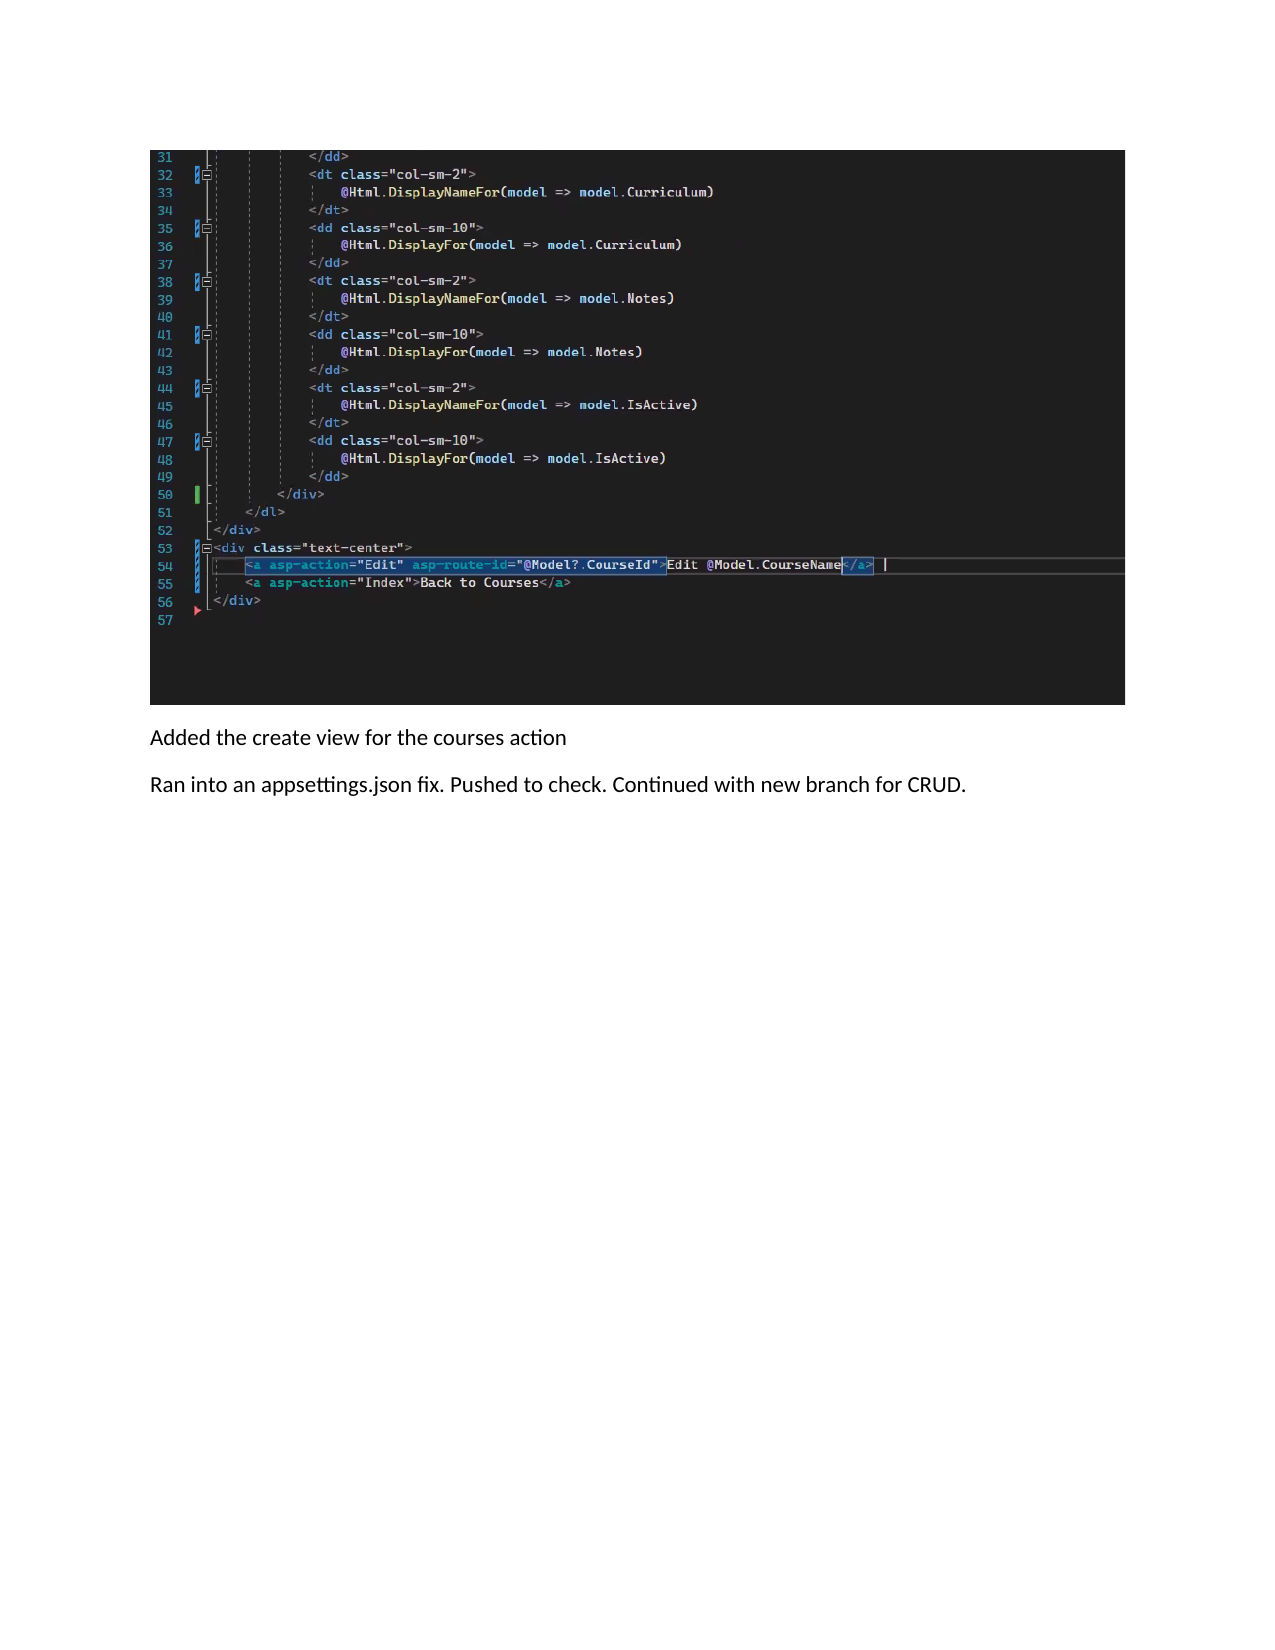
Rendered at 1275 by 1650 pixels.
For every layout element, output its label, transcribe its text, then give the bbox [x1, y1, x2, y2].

text Ran into an appsettings.json fix. Pushed to check. Continued with new branch for CRUD. [150, 770, 1125, 798]
text Added the create view for the courses action [150, 723, 1125, 751]
picture [150, 150, 1125, 705]
